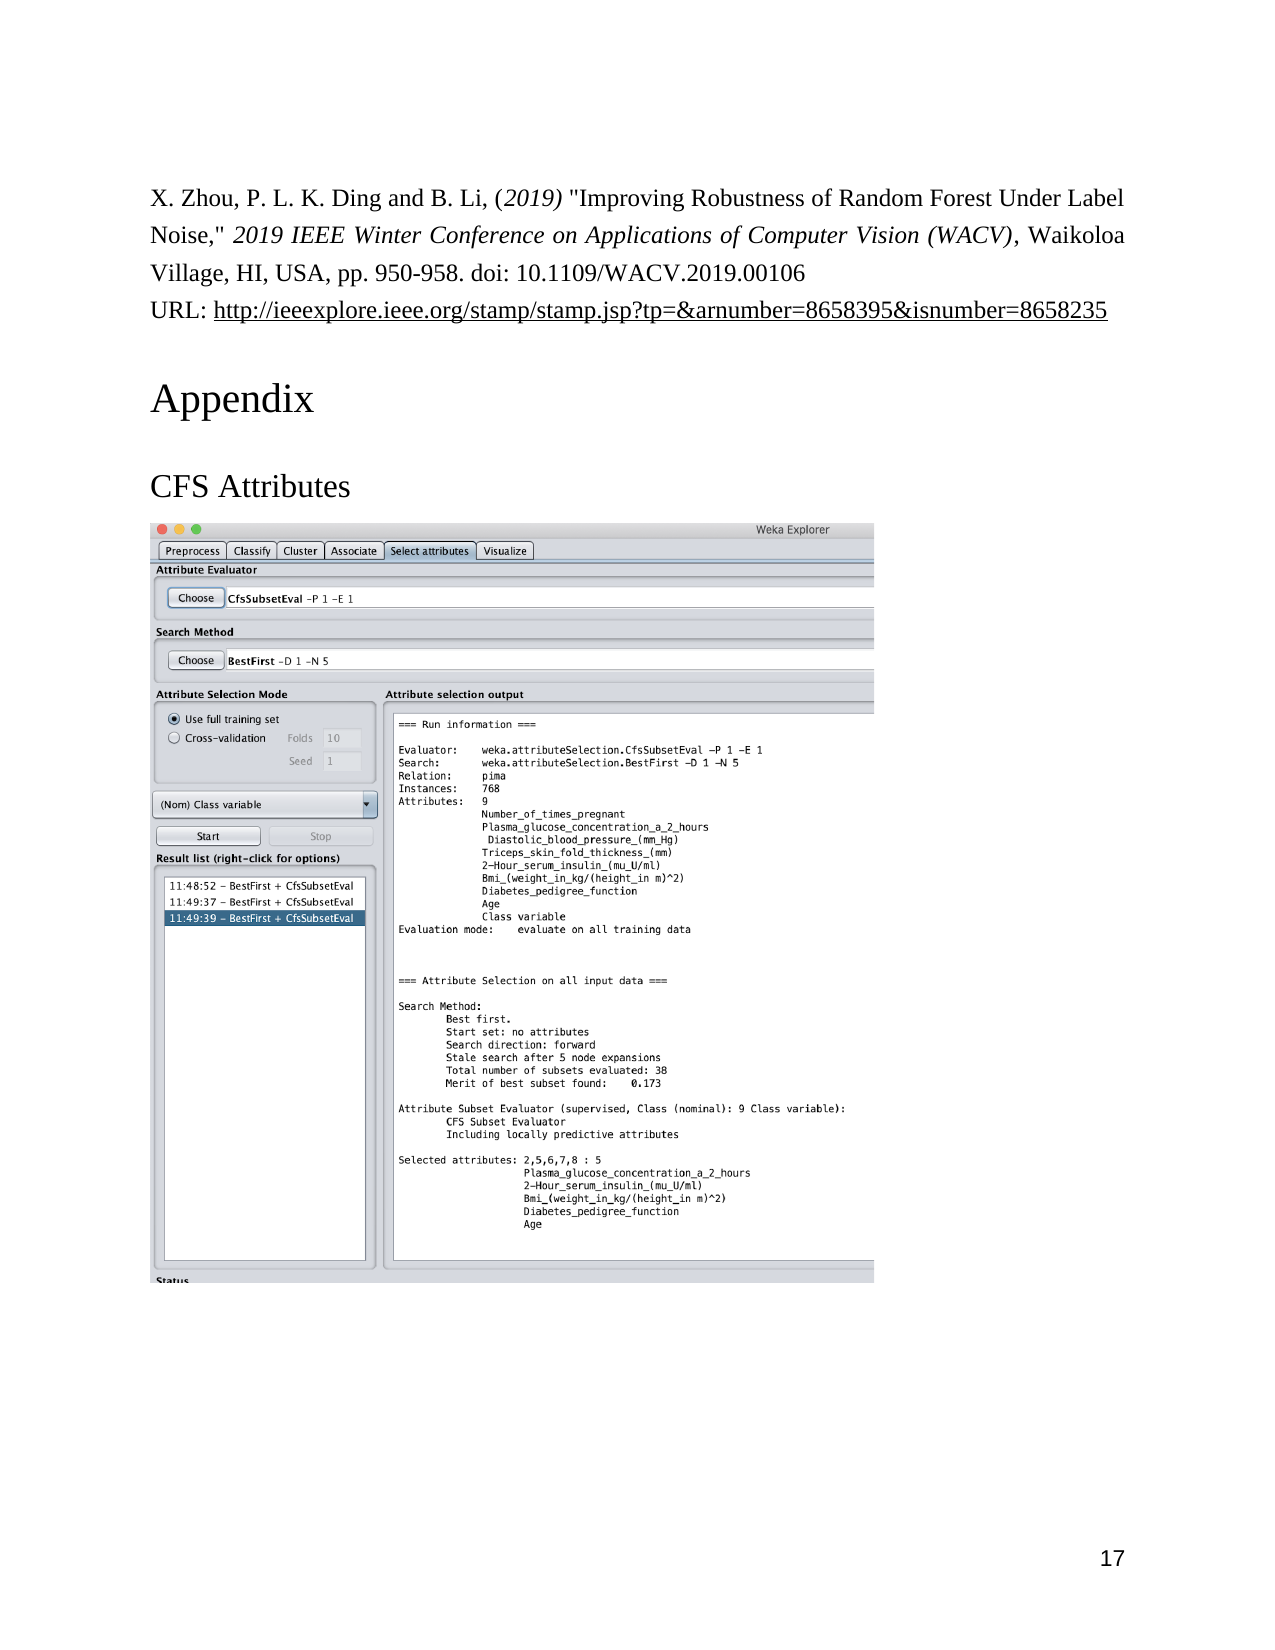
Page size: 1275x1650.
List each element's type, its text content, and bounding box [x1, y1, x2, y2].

subtitle Appendix [150, 374, 1125, 422]
subtitle CFS Attributes [150, 466, 1125, 505]
text X. Zhou, P. L. K. Ding and B. Li, (2019) "Improving Robustness of Random Forest Under Label Noise," 2019 IEEE Winter Conference on Applications of Computer Vision (WACV), Waikoloa Village, HI, USA, pp. 950-958. doi: 10.1109/WACV.2019.00106 [150, 183, 1125, 286]
text URL: http://ieeexplore.ieee.org/stamp/stamp.jsp?tp=&arnumber=8658395&isnumber=8658235 [150, 295, 1125, 324]
picture [150, 523, 875, 1283]
